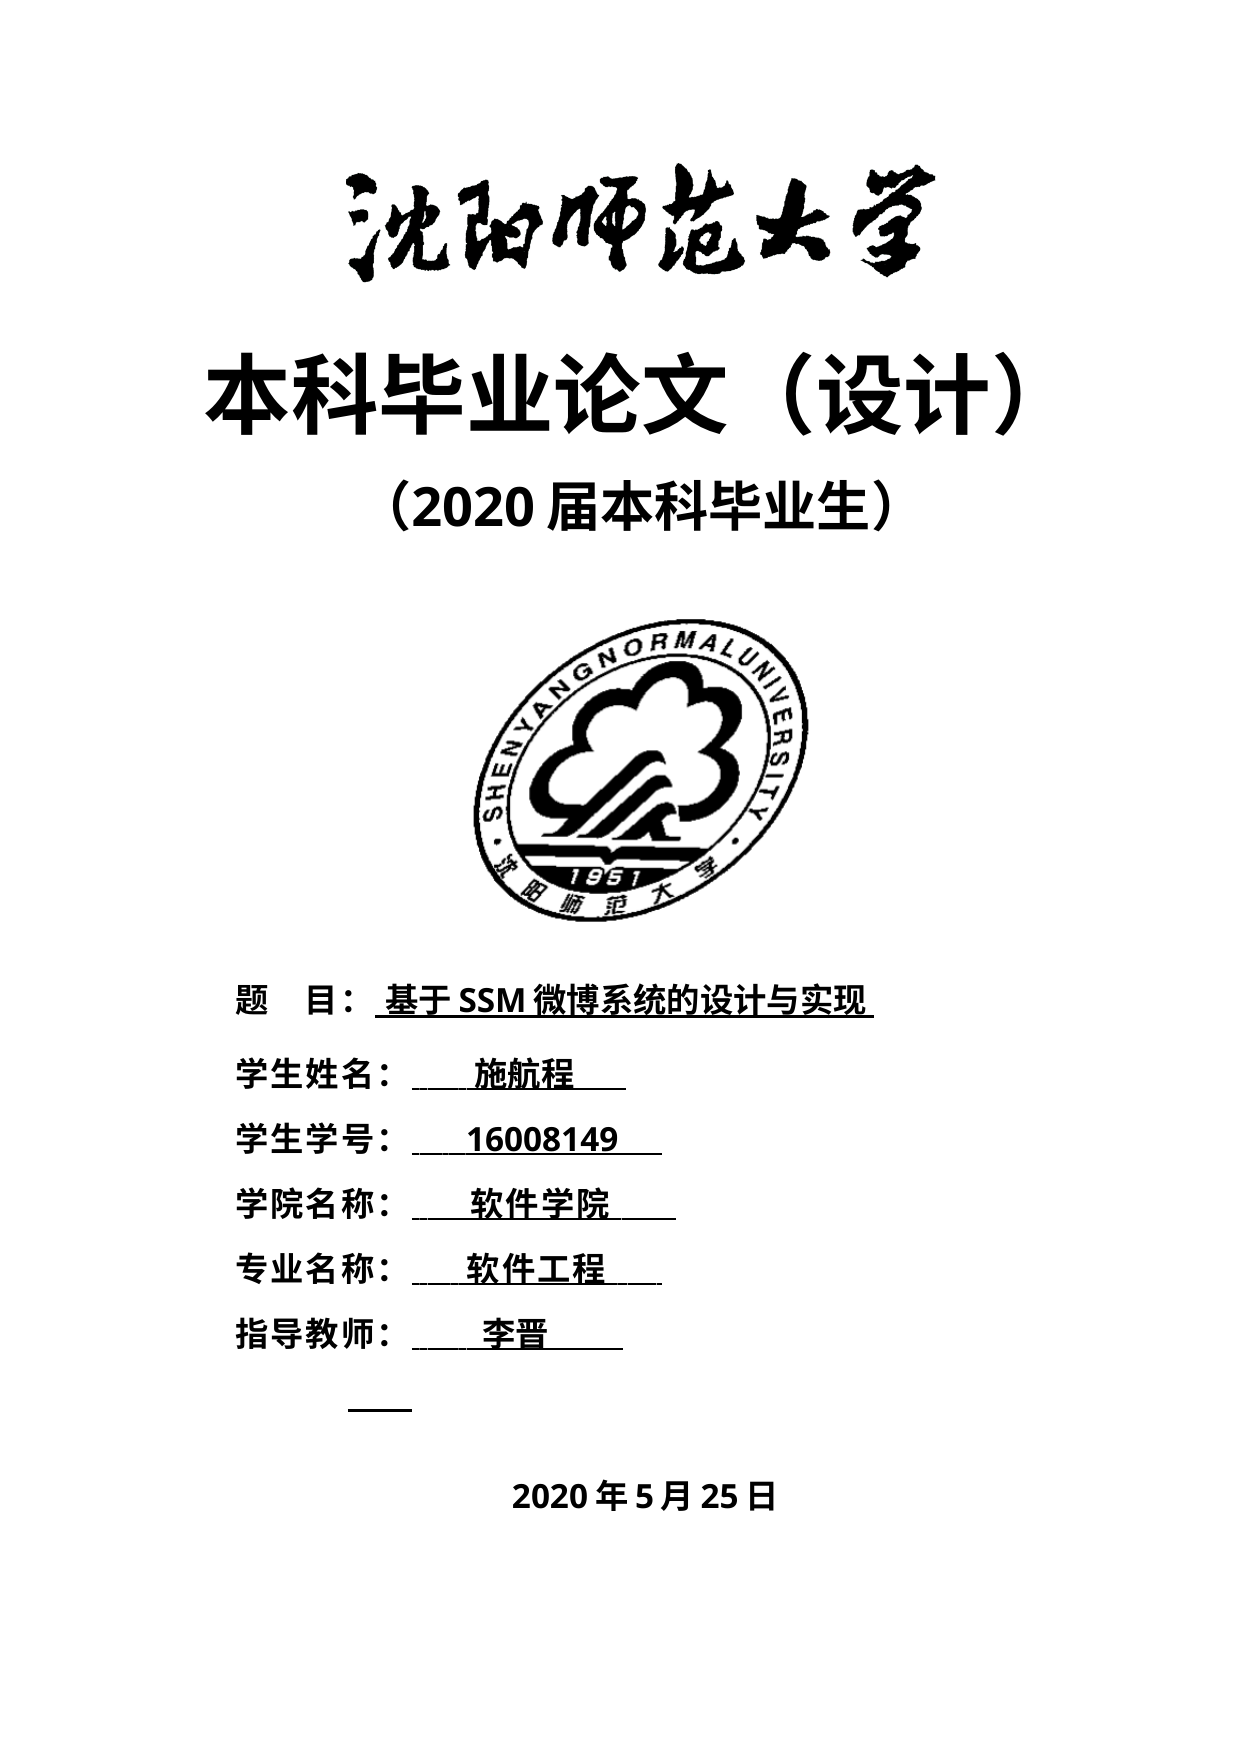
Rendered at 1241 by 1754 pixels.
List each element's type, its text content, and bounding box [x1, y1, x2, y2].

text 题 目： 基于SSM微博系统的设计与实现 [159, 942, 1122, 1039]
text 专业名称： 软件工程 [159, 1234, 1122, 1299]
text 2020年5月25日 [159, 1462, 1122, 1527]
text 学院名称： 软件学院 [159, 1169, 1122, 1234]
text （2020届本科毕业生） [159, 454, 1122, 552]
picture [463, 617, 818, 940]
picture [346, 162, 936, 283]
text 指导教师： 李晋 [159, 1299, 1122, 1364]
text 本科毕业论文（设计） [159, 324, 1122, 454]
text 学生学号： 16008149 [159, 1104, 1122, 1169]
text 学生姓名： 施航程 [159, 1039, 1122, 1104]
